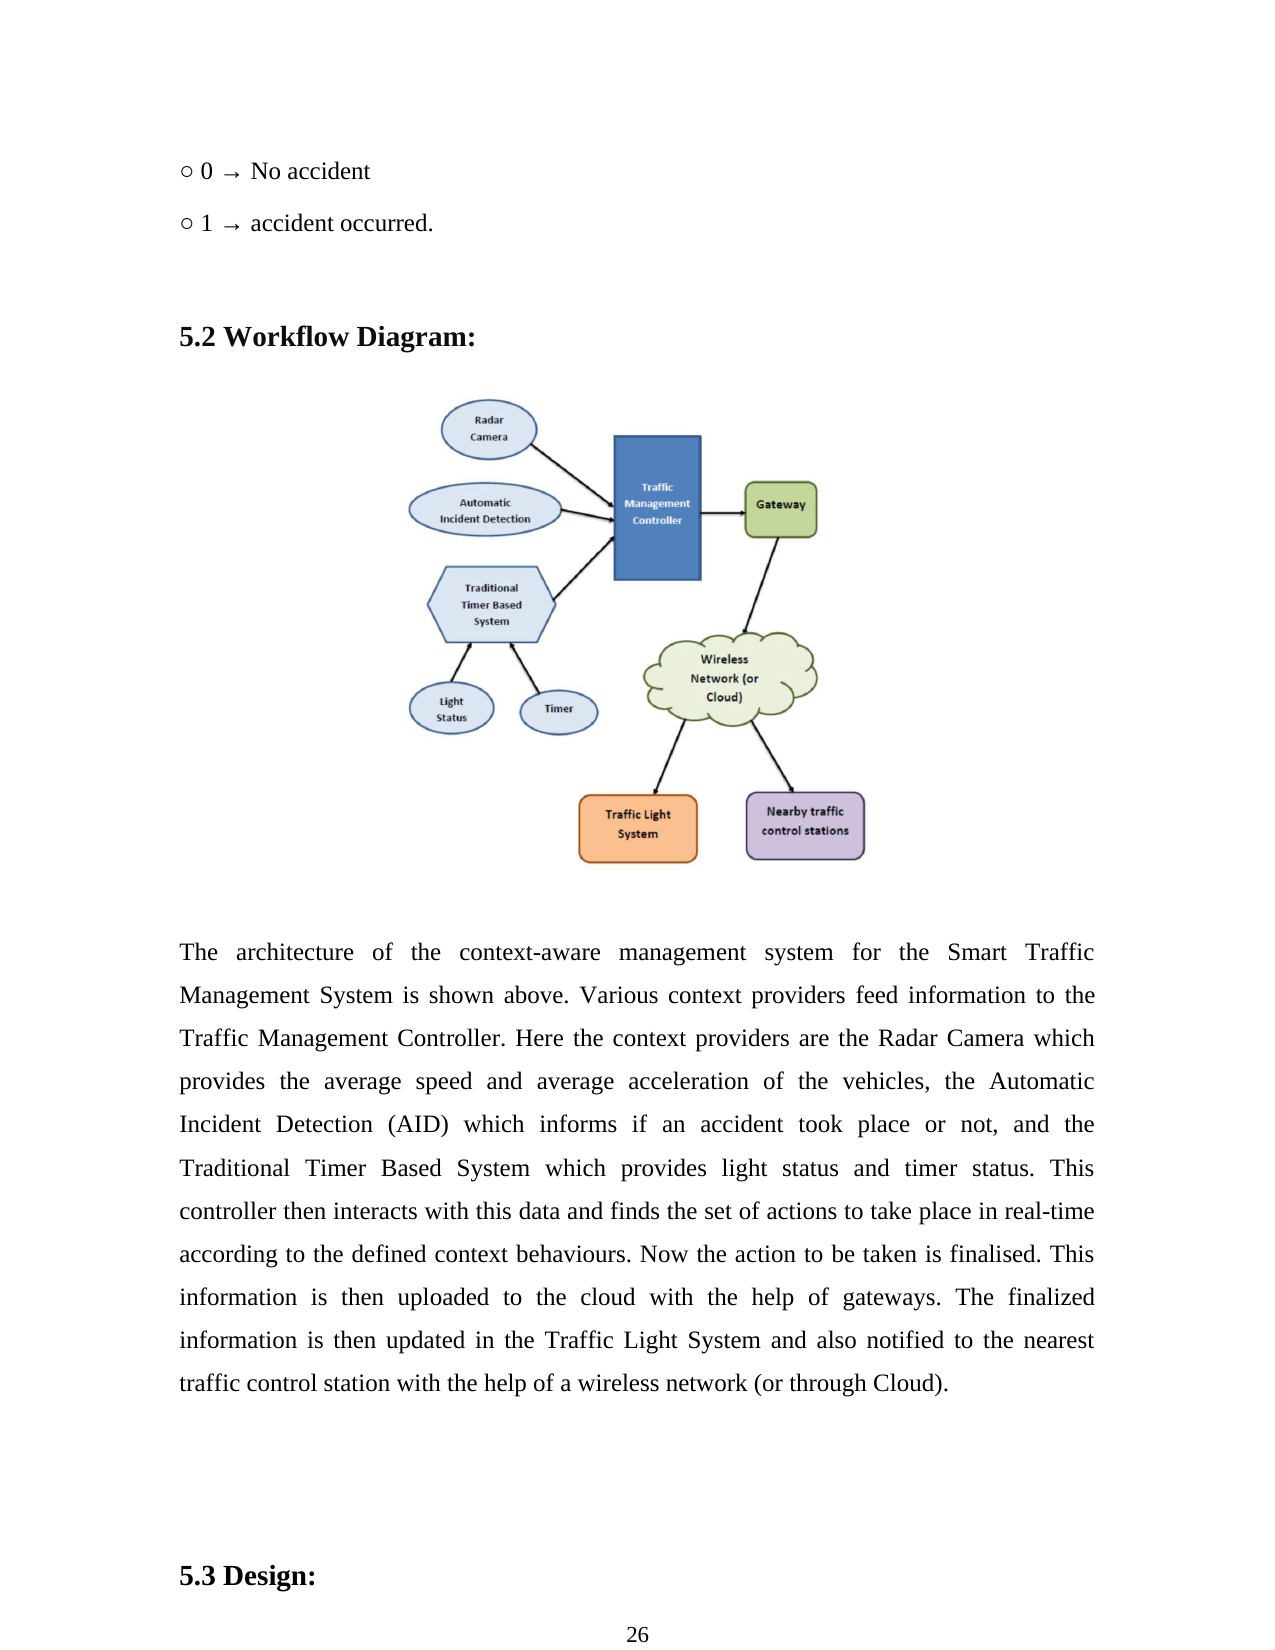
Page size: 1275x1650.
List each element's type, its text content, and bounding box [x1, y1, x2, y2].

picture [356, 369, 914, 886]
subtitle ○ 1 → accident occurred. [179, 208, 1073, 237]
list 5.3 Design: [179, 1558, 1096, 1592]
subtitle ○ 0 → No accident [179, 156, 1073, 185]
list 5.2 Workflow Diagram: [179, 319, 1096, 353]
